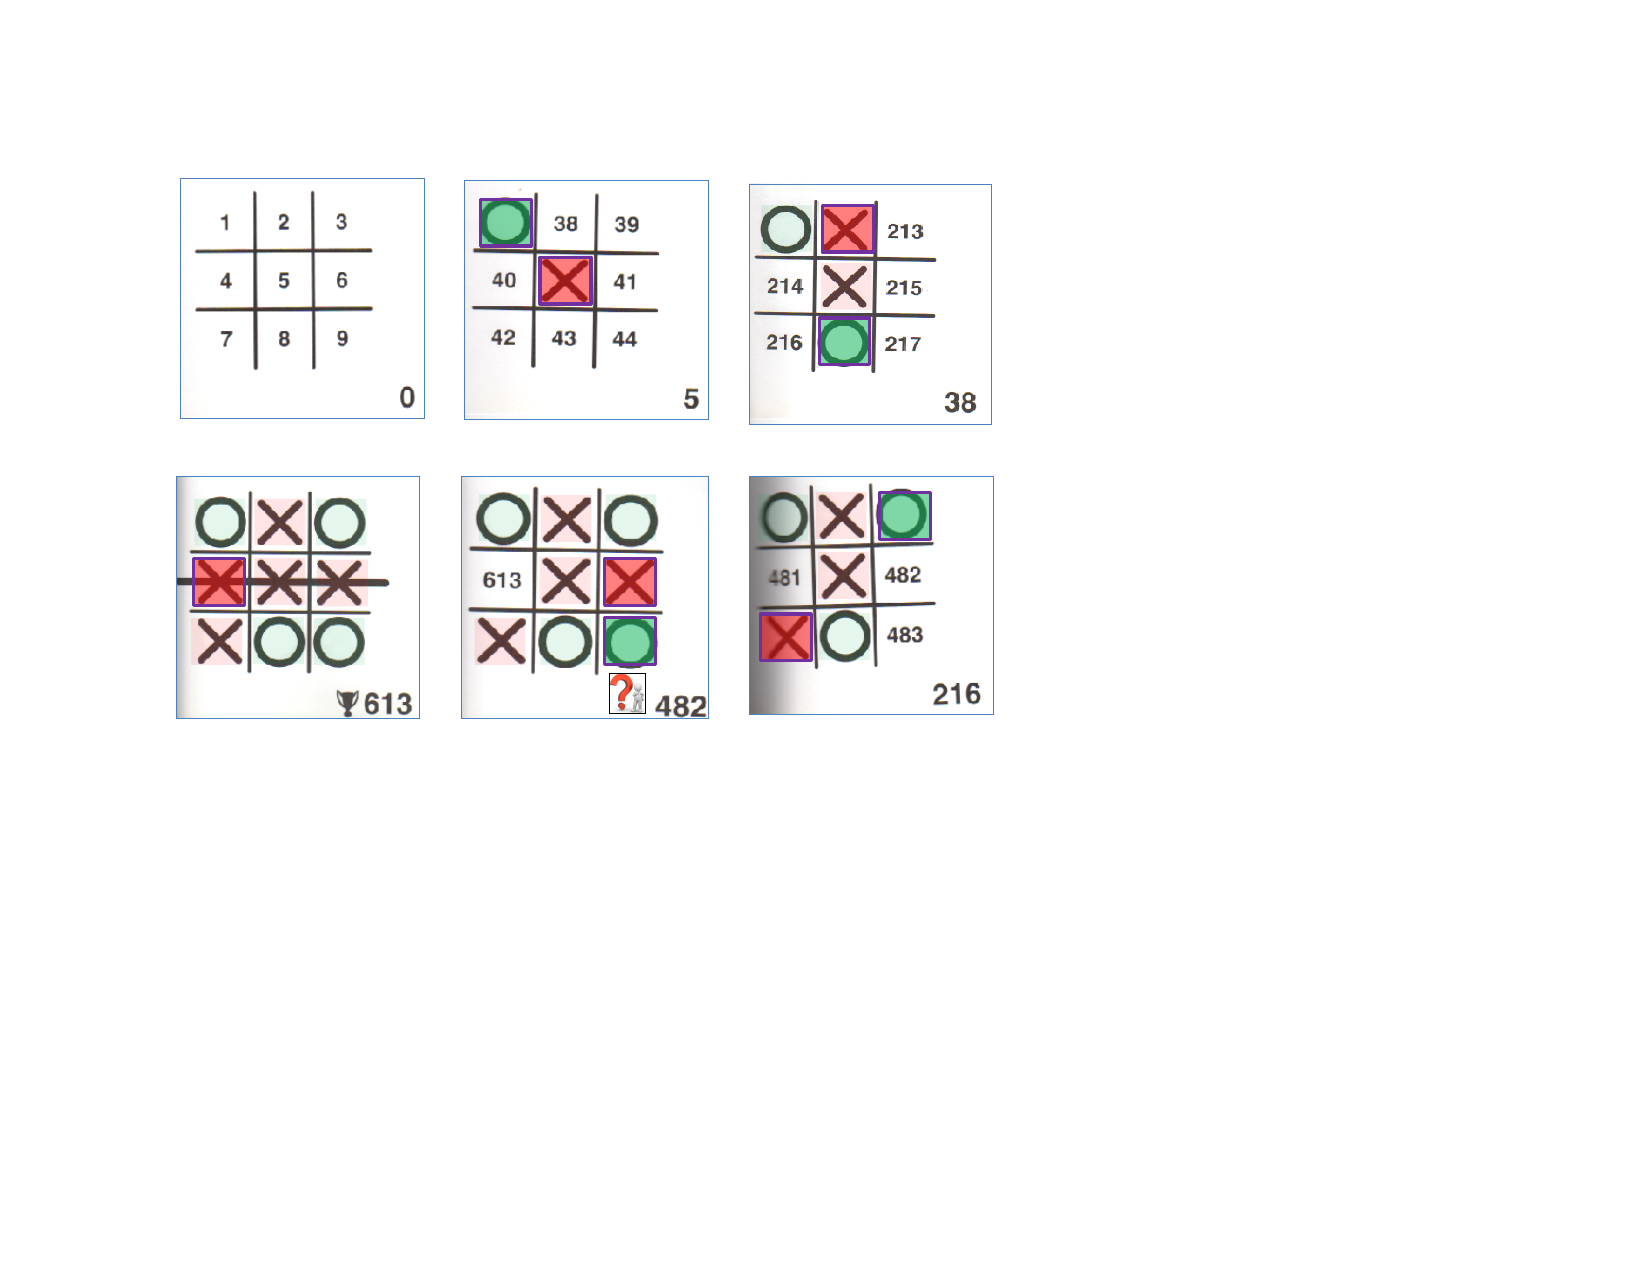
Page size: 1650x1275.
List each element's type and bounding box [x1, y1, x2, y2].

picture [177, 477, 419, 718]
picture [750, 185, 991, 424]
picture [462, 477, 708, 718]
picture [181, 179, 424, 418]
picture [465, 181, 708, 419]
picture [750, 477, 993, 714]
